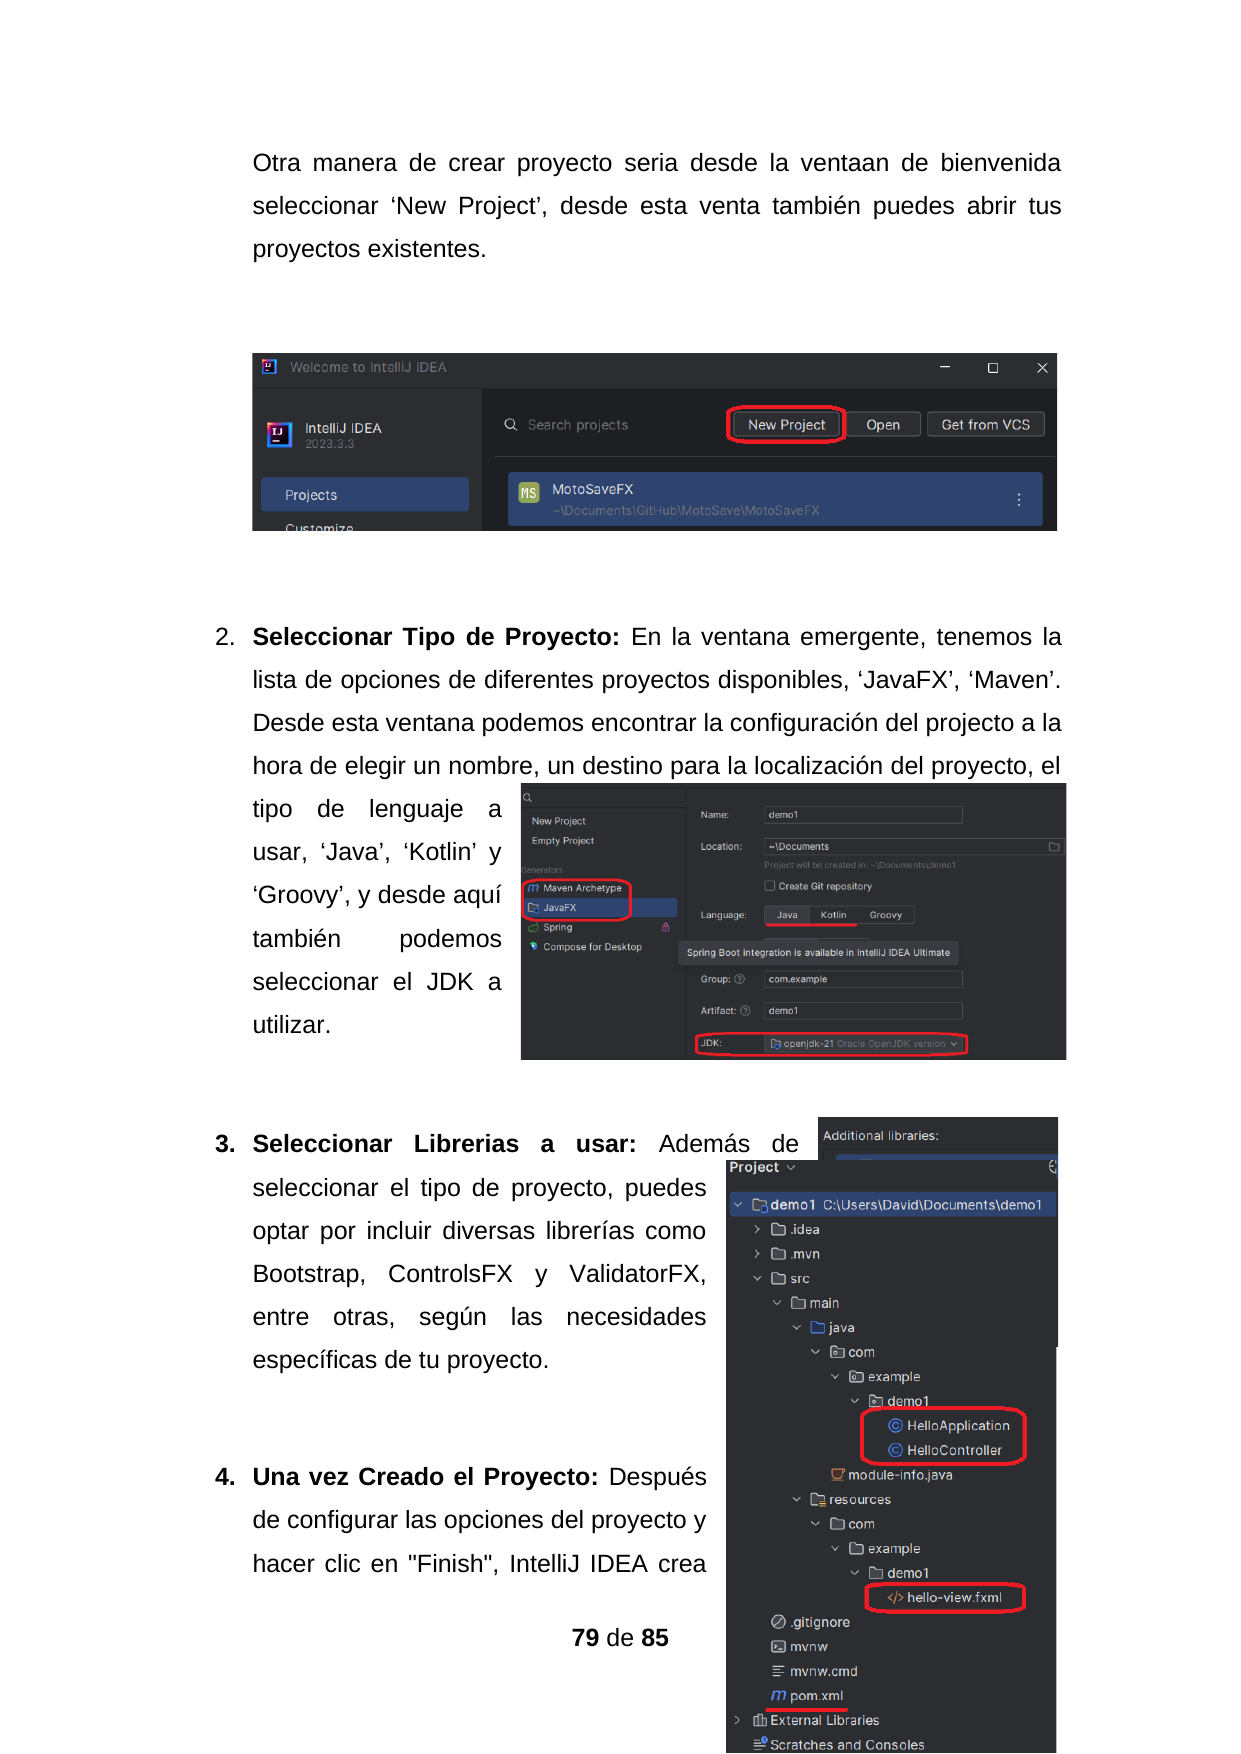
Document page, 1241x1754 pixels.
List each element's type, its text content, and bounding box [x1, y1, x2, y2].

list Seleccionar Librerias a usar: Además de seleccionar el tipo de proyecto, puedes optar por incluir diversas librerías como Bootstrap, ControlsFX y ValidatorFX, entre otras, según las necesidades específicas de tu proyecto. [215, 1129, 817, 1374]
picture [519, 783, 1066, 1059]
picture [725, 1117, 1058, 1751]
text Otra manera de crear proyecto seria desde la ventaan de bienvenida seleccionar ‘New Project’, desde esta venta también puedes abrir tus proyectos existentes. [252, 148, 1063, 263]
picture [252, 353, 1058, 531]
